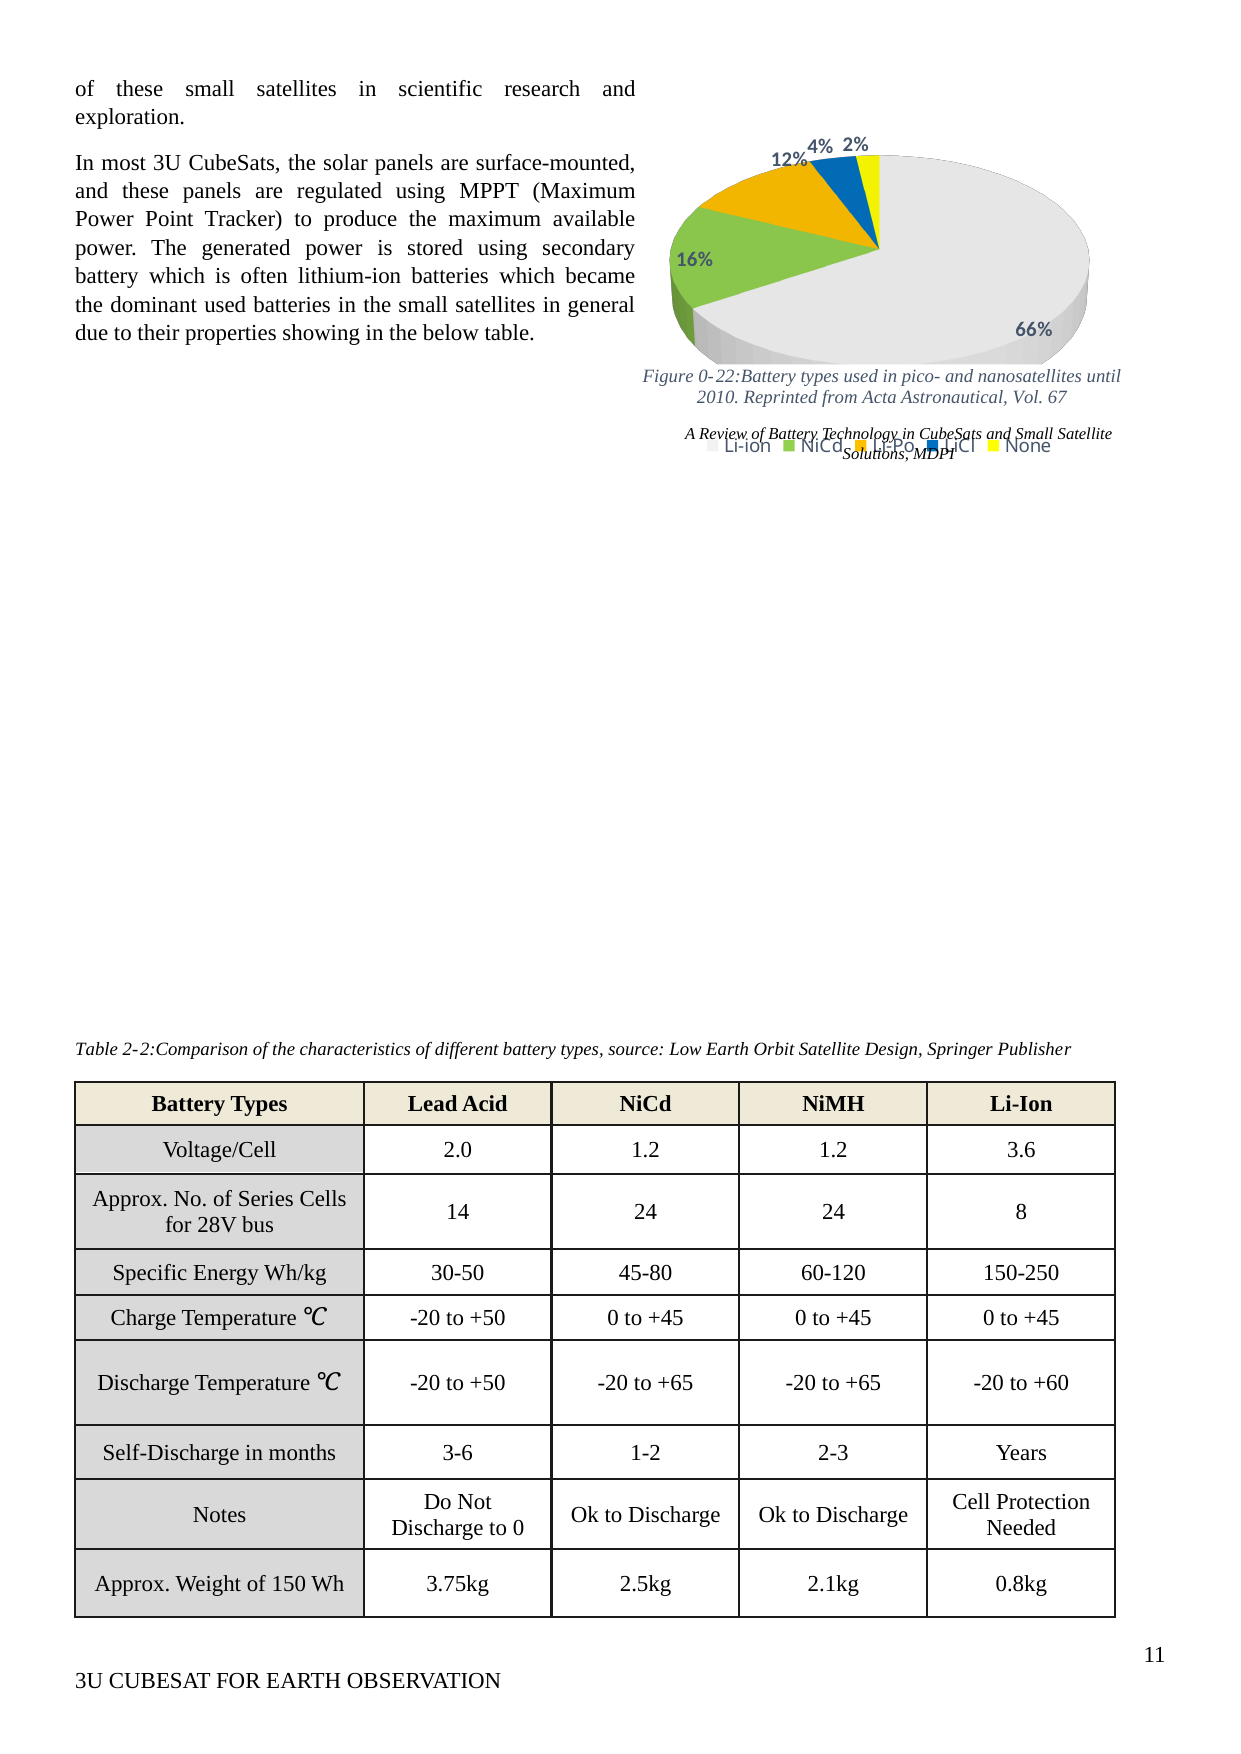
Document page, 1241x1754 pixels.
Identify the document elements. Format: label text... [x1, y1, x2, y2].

table_cell 2.0 [365, 1126, 550, 1172]
table_cell Charge Temperature [76, 1296, 363, 1339]
table_cell 1-2 [553, 1426, 738, 1478]
table_cell 3.6 [928, 1126, 1114, 1172]
table_cell 3.75kg [365, 1550, 550, 1616]
table_header NiMH [740, 1083, 926, 1124]
table_cell Approx. No. of Series Cells for 28V bus [76, 1175, 363, 1248]
table_cell 150-250 [928, 1250, 1114, 1294]
table_header NiCd [553, 1083, 738, 1124]
table_cell -20 to +65 [553, 1341, 738, 1424]
table_cell 1.2 [740, 1126, 926, 1172]
table_cell 24 [740, 1175, 926, 1248]
table_cell 8 [928, 1175, 1114, 1248]
table_header Lead Acid [365, 1083, 550, 1124]
table_cell 0 to +45 [928, 1296, 1114, 1339]
table_cell 2-3 [740, 1426, 926, 1478]
table_cell Voltage/Cell [76, 1126, 363, 1172]
table_cell 60-120 [740, 1250, 926, 1294]
table_cell 45-80 [553, 1250, 738, 1294]
table_cell 24 [553, 1175, 738, 1248]
table_cell Cell Protection Needed [928, 1480, 1114, 1548]
table_cell -20 to +60 [928, 1341, 1114, 1424]
table_cell Discharge Temperature [76, 1341, 363, 1424]
table_cell 2.1kg [740, 1550, 926, 1616]
table_cell Specific Energy Wh/kg [76, 1250, 363, 1294]
table_cell 30-50 [365, 1250, 550, 1294]
table_cell 0 to +45 [553, 1296, 738, 1339]
table_cell -20 to +50 [365, 1296, 550, 1339]
table_cell Notes [76, 1480, 363, 1548]
table_header Li-Ion [928, 1083, 1114, 1124]
table_cell 0.8kg [928, 1550, 1114, 1616]
table_cell Self-Discharge in months [76, 1426, 363, 1478]
table_header Battery Types [76, 1083, 363, 1124]
table_cell Ok to Discharge [553, 1480, 738, 1548]
table_cell 1.2 [553, 1126, 738, 1172]
table_cell 2.5kg [553, 1550, 738, 1616]
table_cell 14 [365, 1175, 550, 1248]
table_cell Approx. Weight of 150 Wh [76, 1550, 363, 1616]
table_cell Years [928, 1426, 1114, 1478]
table_cell Ok to Discharge [740, 1480, 926, 1548]
text In most 3U CubeSats, the solar panels are surface-mounted, and these panels are regulated using MPPT (Maximum Power Point Tracker) to produce the maximum available power. The generated power is stored using secondary battery which is often lithium-ion batteries which became the dominant used batteries in the small satellites in general due to their properties showing in the below table. [75, 148, 693, 346]
table_cell 0 to +45 [740, 1296, 926, 1339]
table_cell 3-6 [365, 1426, 550, 1478]
table_cell Do Not Discharge to 0 [365, 1480, 550, 1548]
table_cell -20 to +50 [365, 1341, 550, 1424]
table_cell -20 to +65 [740, 1341, 926, 1424]
